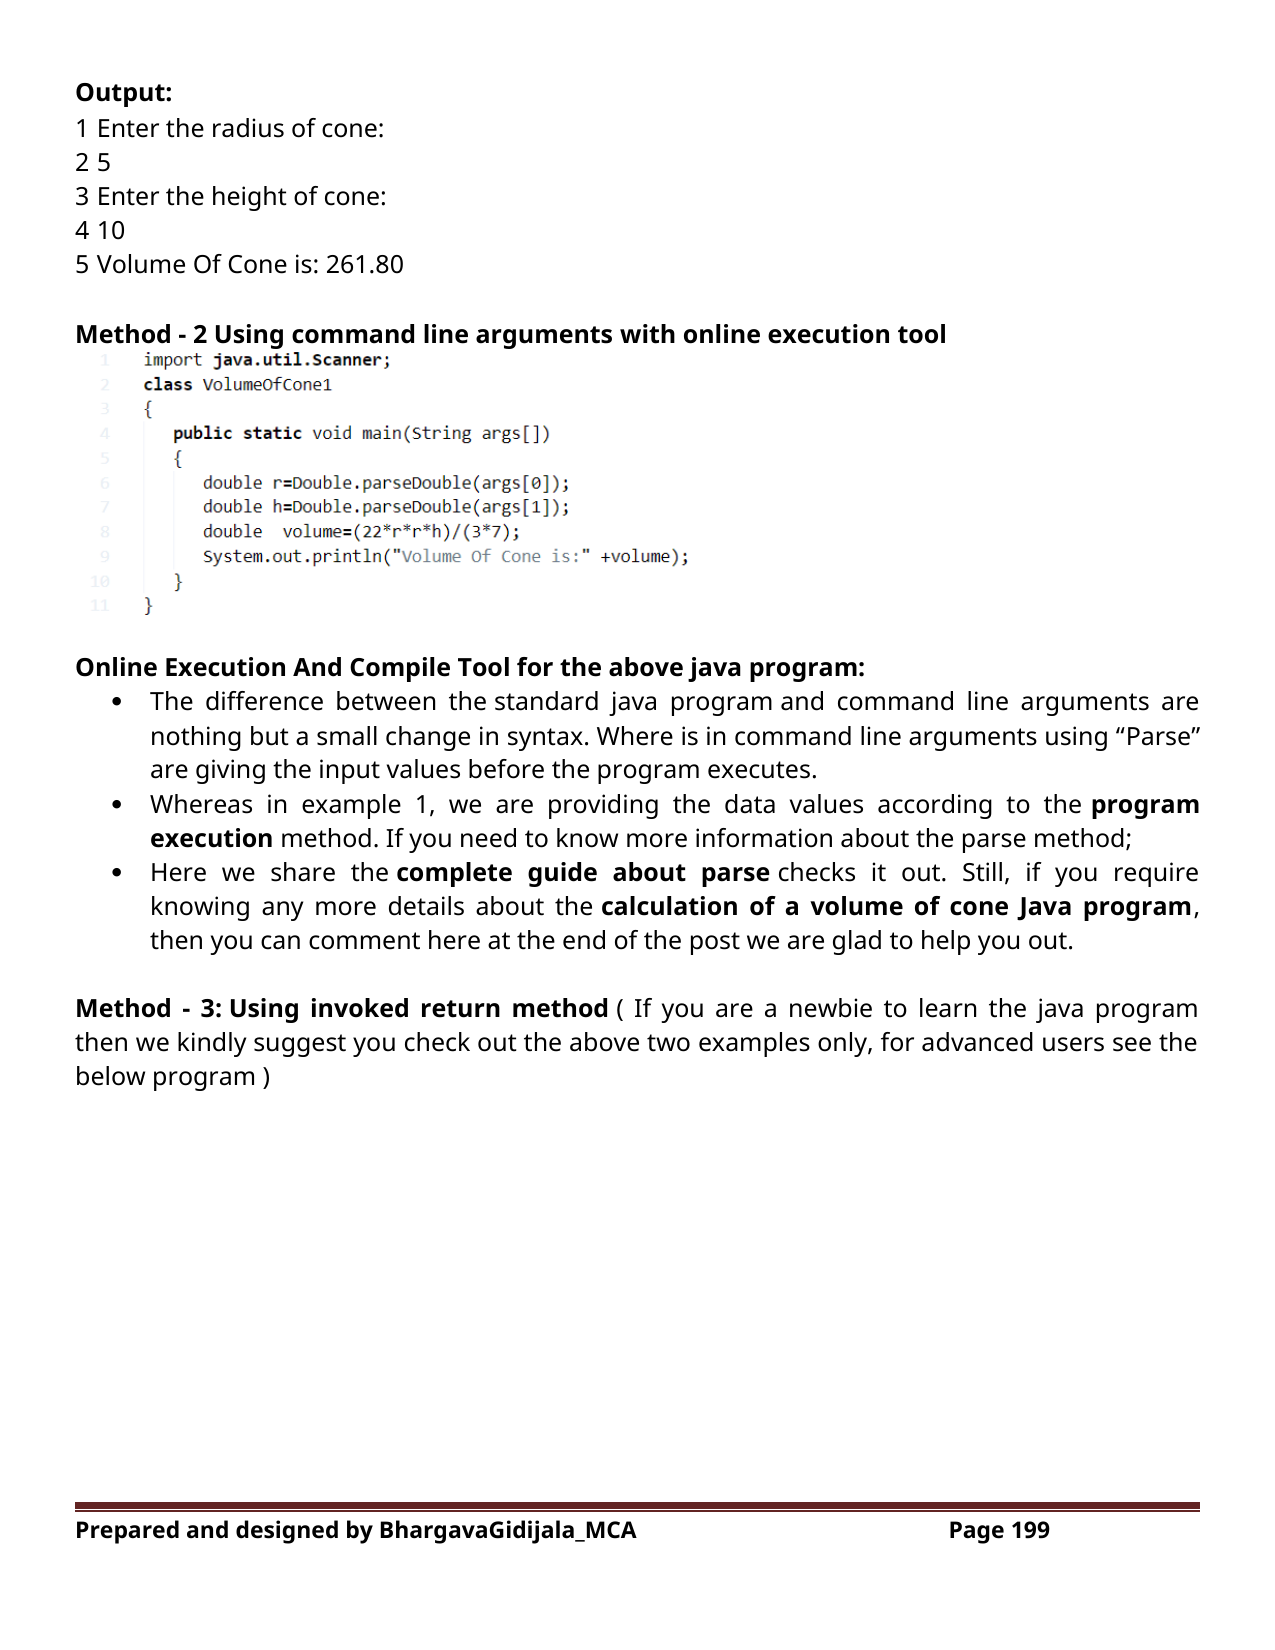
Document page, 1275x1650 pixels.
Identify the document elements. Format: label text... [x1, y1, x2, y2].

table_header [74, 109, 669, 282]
list Whereas in example 1, we are providing the data values according to the program execution method. If you need to know more information about the parse method; [112, 786, 1200, 854]
text Output: [75, 75, 1200, 109]
text Method - 3: Using invoked return method ( If you are a newbie to learn the java program then we kindly suggest you check out the above two examples only, for advanced users see the below program ) [75, 991, 1200, 1093]
list The difference between the standard java program and command line arguments are nothing but a small change in syntax. Where is in command line arguments using “Parse” are giving the input values before the program executes. [112, 684, 1200, 786]
text Method - 2 Using command line arguments with online execution tool [75, 317, 1200, 351]
picture [75, 350, 693, 616]
list Here we share the complete guide about parse checks it out. Still, if you require knowing any more details about the calculation of a volume of cone Java program, then you can comment here at the end of the post we are glad to help you out. [112, 854, 1200, 957]
text Online Execution And Compile Tool for the above java program: [75, 650, 1200, 684]
